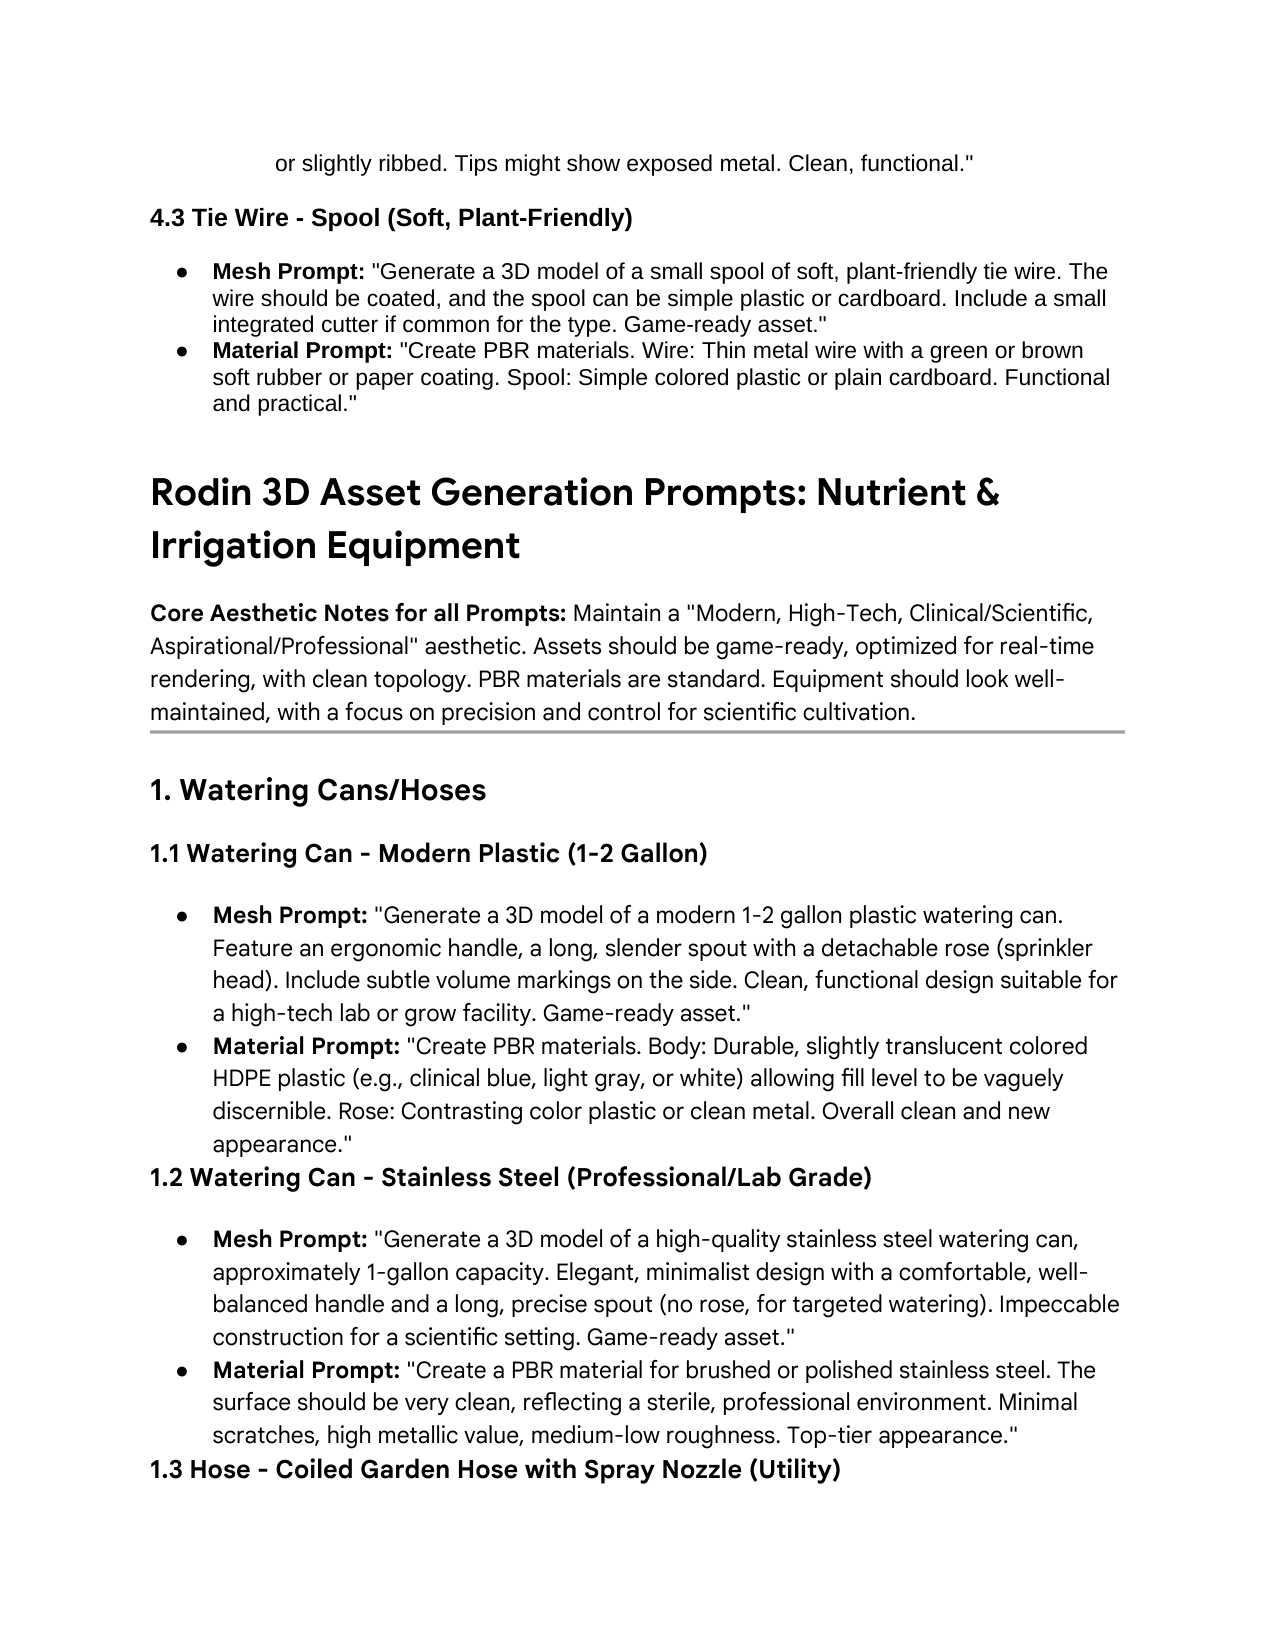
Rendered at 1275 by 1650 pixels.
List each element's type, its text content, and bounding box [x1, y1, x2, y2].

list Material Prompt: "Create PBR materials. Wire: Thin metal wire with a green or brown soft rubber or paper coating. Spool: Simple colored plastic or plain cardboard. Functional and practical." [175, 337, 1125, 416]
text Core Aesthetic Notes for all Prompts: Maintain a "Modern, High-Tech, Clinical/Scientific, Aspirational/Professional" aesthetic. Assets should be game-ready, optimized for real-time rendering, with clean topology. PBR materials are standard. Equipment should look well-maintained, with a focus on precision and control for scientific cultivation. [150, 599, 1125, 726]
subtitle 4.3 Tie Wire - Spool (Soft, Plant-Friendly) [150, 203, 1125, 232]
list Mesh Prompt: "Generate a 3D model of a small spool of soft, plant-friendly tie wire. The wire should be coated, and the spool can be simple plastic or cardboard. Include a small integrated cutter if common for the type. Game-ready asset." [175, 258, 1125, 337]
subtitle Rodin 3D Asset Generation Prompts: Nutrient & Irrigation Equipment [150, 469, 1125, 569]
list Material Prompt: "Create PBR materials. Body: Durable, slightly translucent colored HDPE plastic (e.g., clinical blue, light gray, or white) allowing fill level to be vaguely discernible. Rose: Contrasting color plastic or clean metal. Overall clean and new appearance." [175, 1032, 1125, 1159]
subtitle 1.1 Watering Can - Modern Plastic (1-2 Gallon) [150, 839, 1125, 870]
subtitle 1.3 Hose - Coiled Garden Hose with Spray Nozzle (Utility) [150, 1454, 1125, 1485]
subtitle 1. Watering Cans/Hoses [150, 734, 1125, 809]
subtitle 1.2 Watering Can - Stainless Steel (Professional/Lab Grade) [150, 1163, 1125, 1194]
list Material Prompt: "Create a PBR material for brushed or polished stainless steel. The surface should be very clean, reflecting a sterile, professional environment. Minimal scratches, high metallic value, medium-low roughness. Top-tier appearance." [175, 1356, 1125, 1450]
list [237, 150, 1125, 176]
list Mesh Prompt: "Generate a 3D model of a high-quality stainless steel watering can, approximately 1-gallon capacity. Elegant, minimalist design with a comfortable, well-balanced handle and a long, precise spout (no rose, for targeted watering). Impeccable construction for a scientific setting. Game-ready asset." [175, 1225, 1125, 1352]
list Mesh Prompt: "Generate a 3D model of a modern 1-2 gallon plastic watering can. Feature an ergonomic handle, a long, slender spout with a detachable rose (sprinkler head). Include subtle volume markings on the side. Clean, functional design suitable for a high-tech lab or grow facility. Game-ready asset." [175, 901, 1125, 1028]
